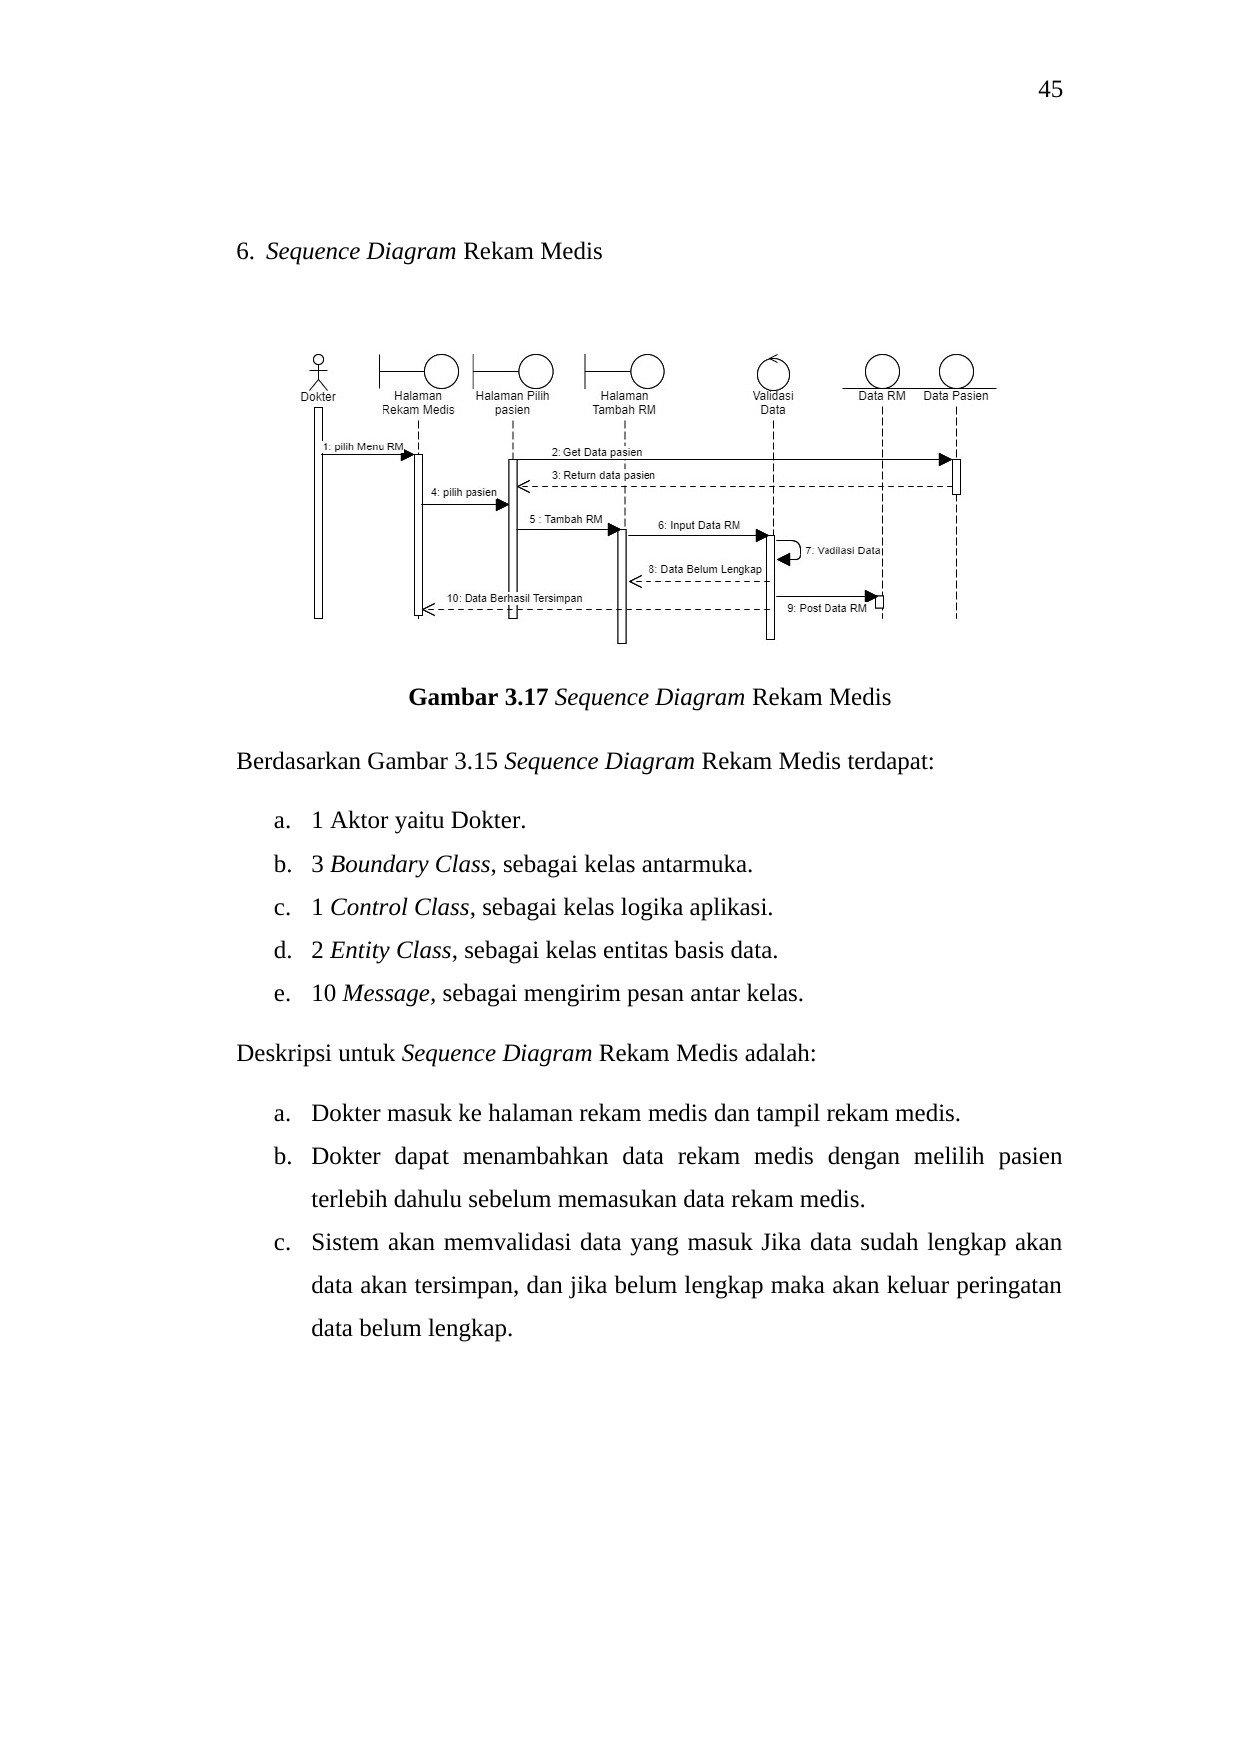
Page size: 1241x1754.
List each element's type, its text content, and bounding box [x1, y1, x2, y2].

list 3 Boundary Class, sebagai kelas antarmuka. [274, 849, 1063, 877]
picture [295, 343, 1004, 651]
text Deskripsi untuk Sequence Diagram Rekam Medis adalah: [236, 1038, 1063, 1067]
text Berdasarkan Gambar 3.15 Sequence Diagram Rekam Medis terdapat: [236, 746, 1063, 774]
list 2 Entity Class, sebagai kelas entitas basis data. [274, 935, 1063, 964]
list Dokter masuk ke halaman rekam medis dan tampil rekam medis. [274, 1098, 1063, 1126]
list 1 Aktor yaitu Dokter. [274, 806, 1063, 834]
list Dokter dapat menambahkan data rekam medis dengan melilih pasien terlebih dahulu sebelum memasukan data rekam medis. [274, 1141, 1063, 1213]
list 10 Message, sebagai mengirim pesan antar kelas. [274, 978, 1063, 1007]
list Sequence Diagram Rekam Medis [236, 236, 1063, 265]
text Gambar 3.17 Sequence Diagram Rekam Medis [236, 682, 1063, 711]
list Sistem akan memvalidasi data yang masuk Jika data sudah lengkap akan data akan tersimpan, dan jika belum lengkap maka akan keluar peringatan data belum lengkap. [274, 1227, 1063, 1342]
list 1 Control Class, sebagai kelas logika aplikasi. [274, 892, 1063, 921]
